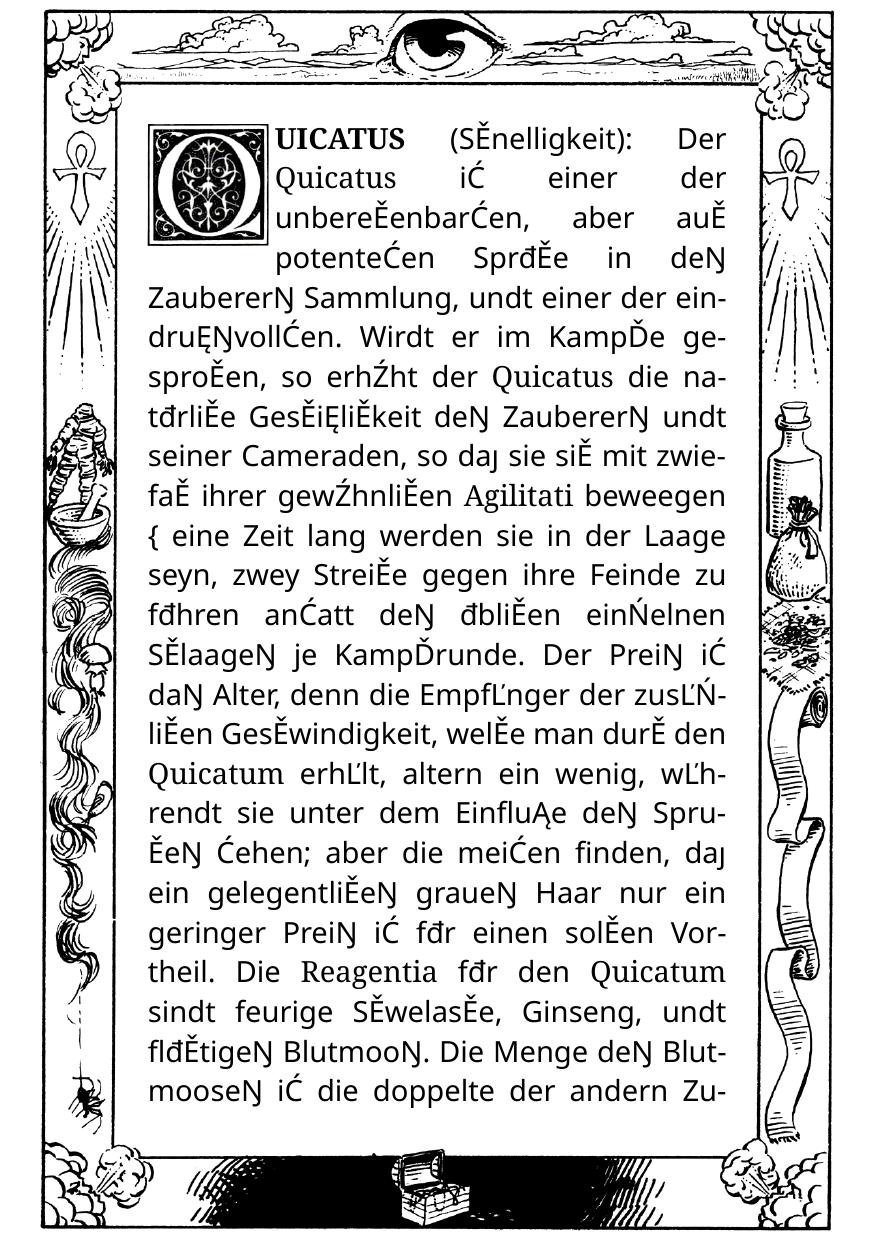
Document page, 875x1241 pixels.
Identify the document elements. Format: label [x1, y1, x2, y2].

text [148, 118, 726, 1110]
picture [40, 9, 834, 1231]
